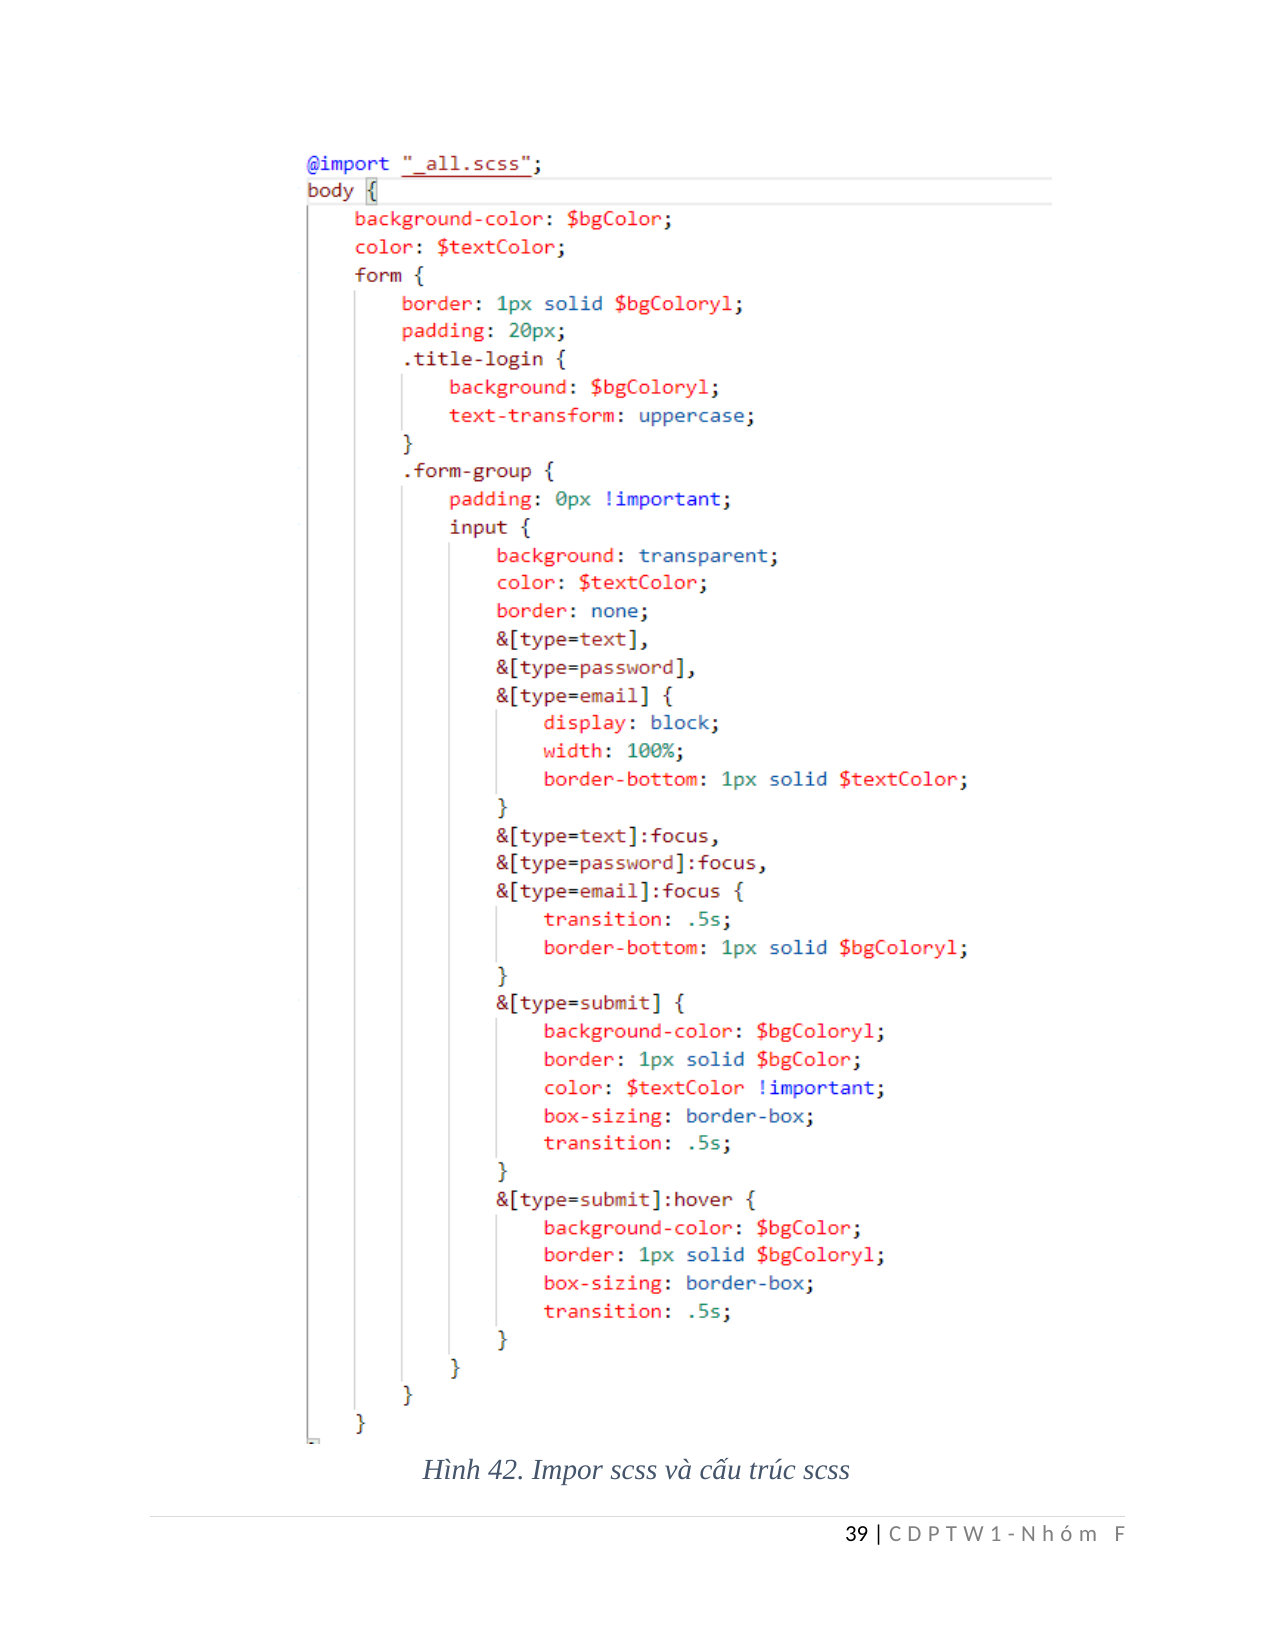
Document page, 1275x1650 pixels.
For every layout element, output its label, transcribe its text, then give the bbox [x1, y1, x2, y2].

picture [298, 150, 1052, 1444]
text Hình 42. Impor scss và cấu trúc scss [150, 1452, 1125, 1486]
